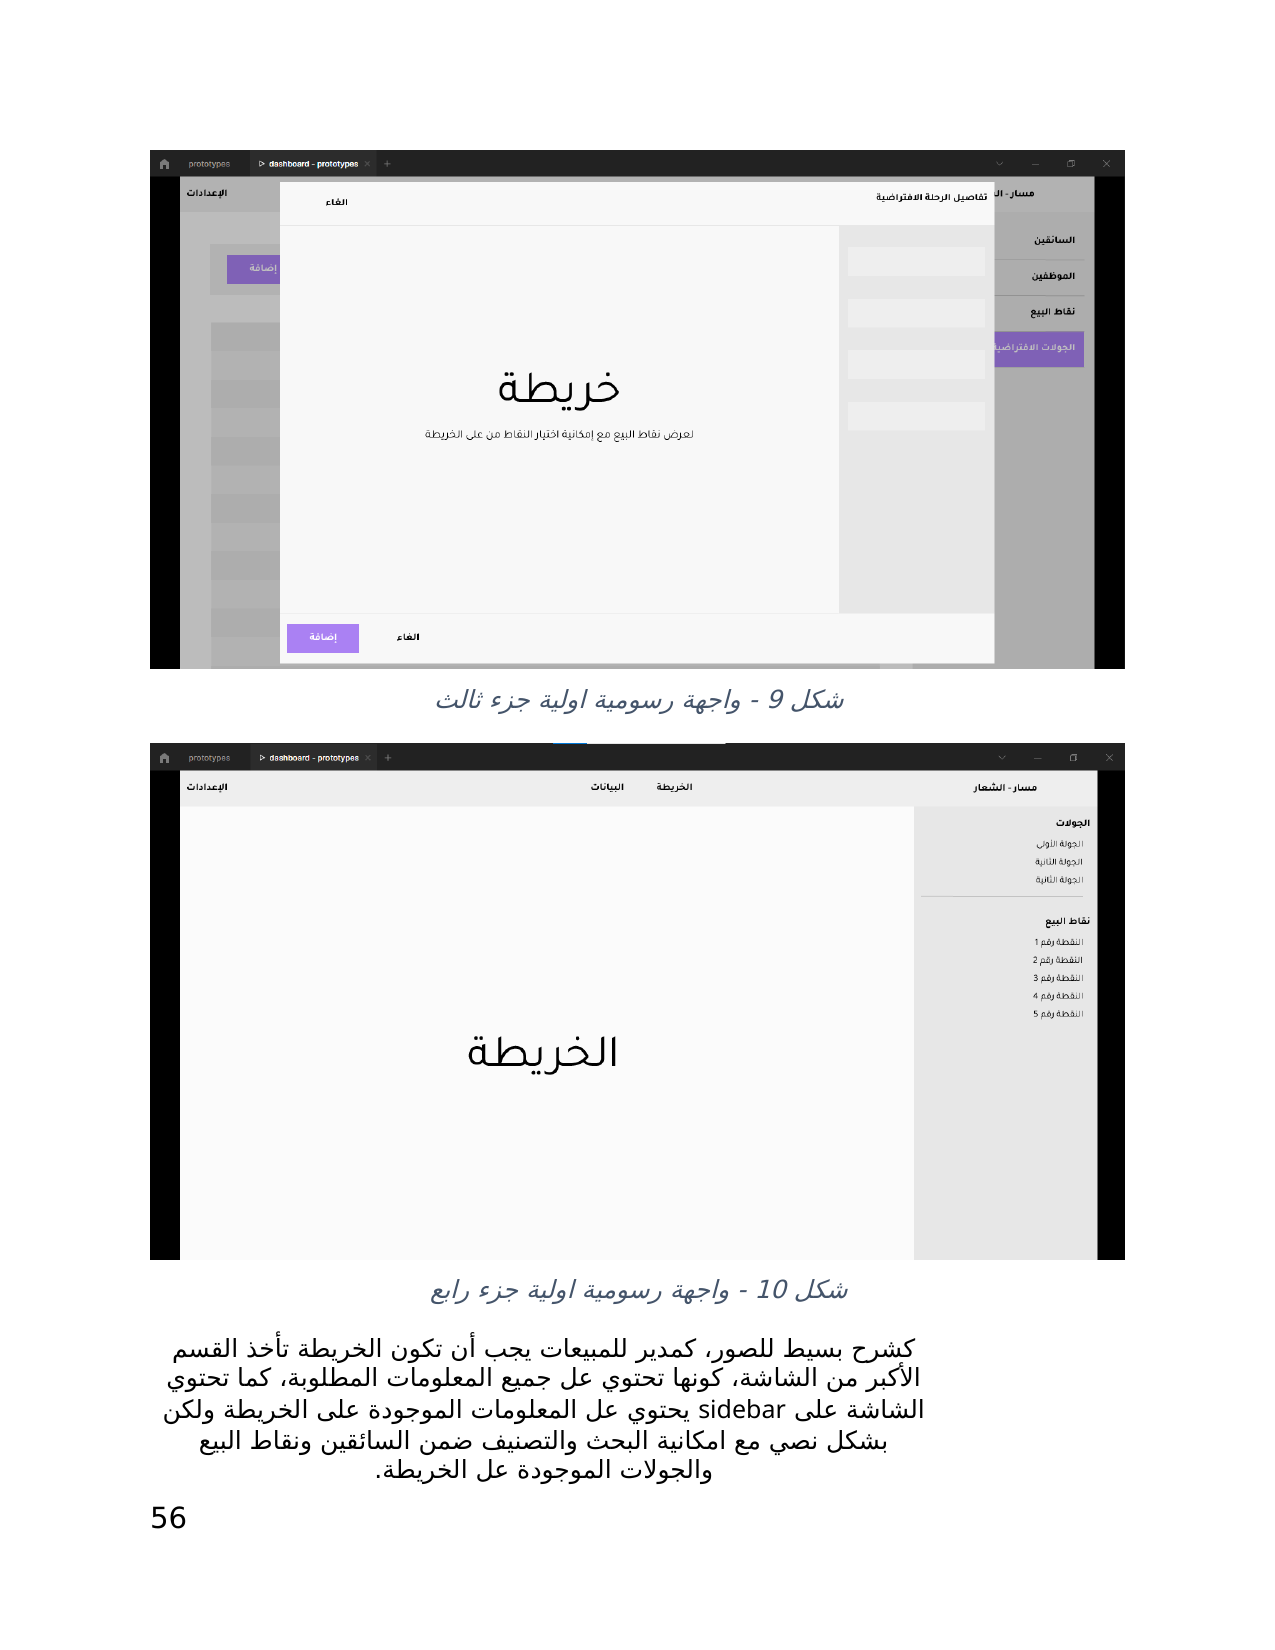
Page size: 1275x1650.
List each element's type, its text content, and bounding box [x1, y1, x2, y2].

text كشرح بسيط للصور، كمدير للمبيعات يجب أن تكون الخريطة تأخذ القسم الأكبر من الشاشة، كونها تحتوي عل جميع المعلومات المطلوبة، كما تحتوي الشاشة على sidebar يحتوي عل المعلومات الموجودة على الخريطة ولكن بشكل نصي مع امكانية البحث والتصنيف ضمن السائقين ونقاط البيع والجولات الموجودة عل الخريطة. [150, 1334, 937, 1484]
picture [150, 150, 1125, 669]
picture [150, 743, 1125, 1260]
